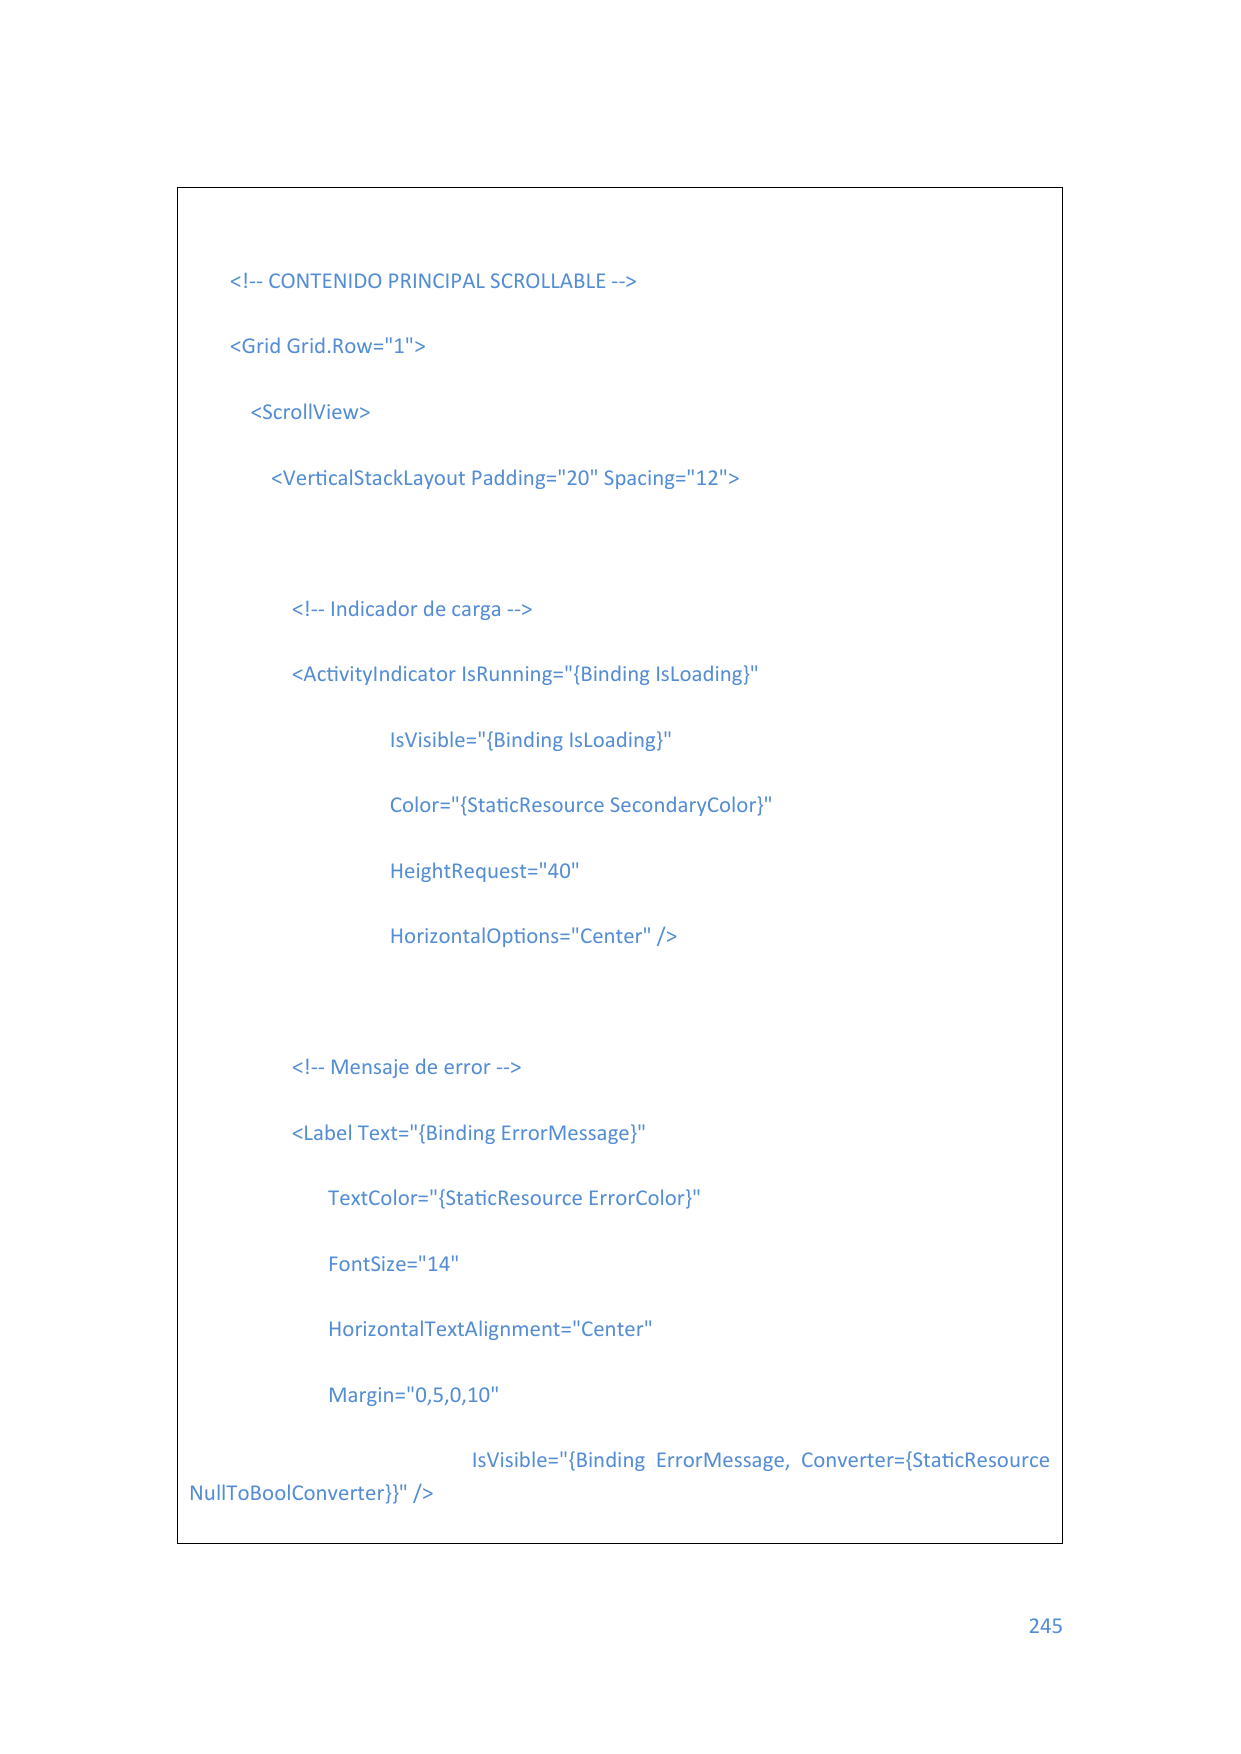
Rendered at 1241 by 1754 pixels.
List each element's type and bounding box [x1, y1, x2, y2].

table_header [178, 188, 1062, 1543]
